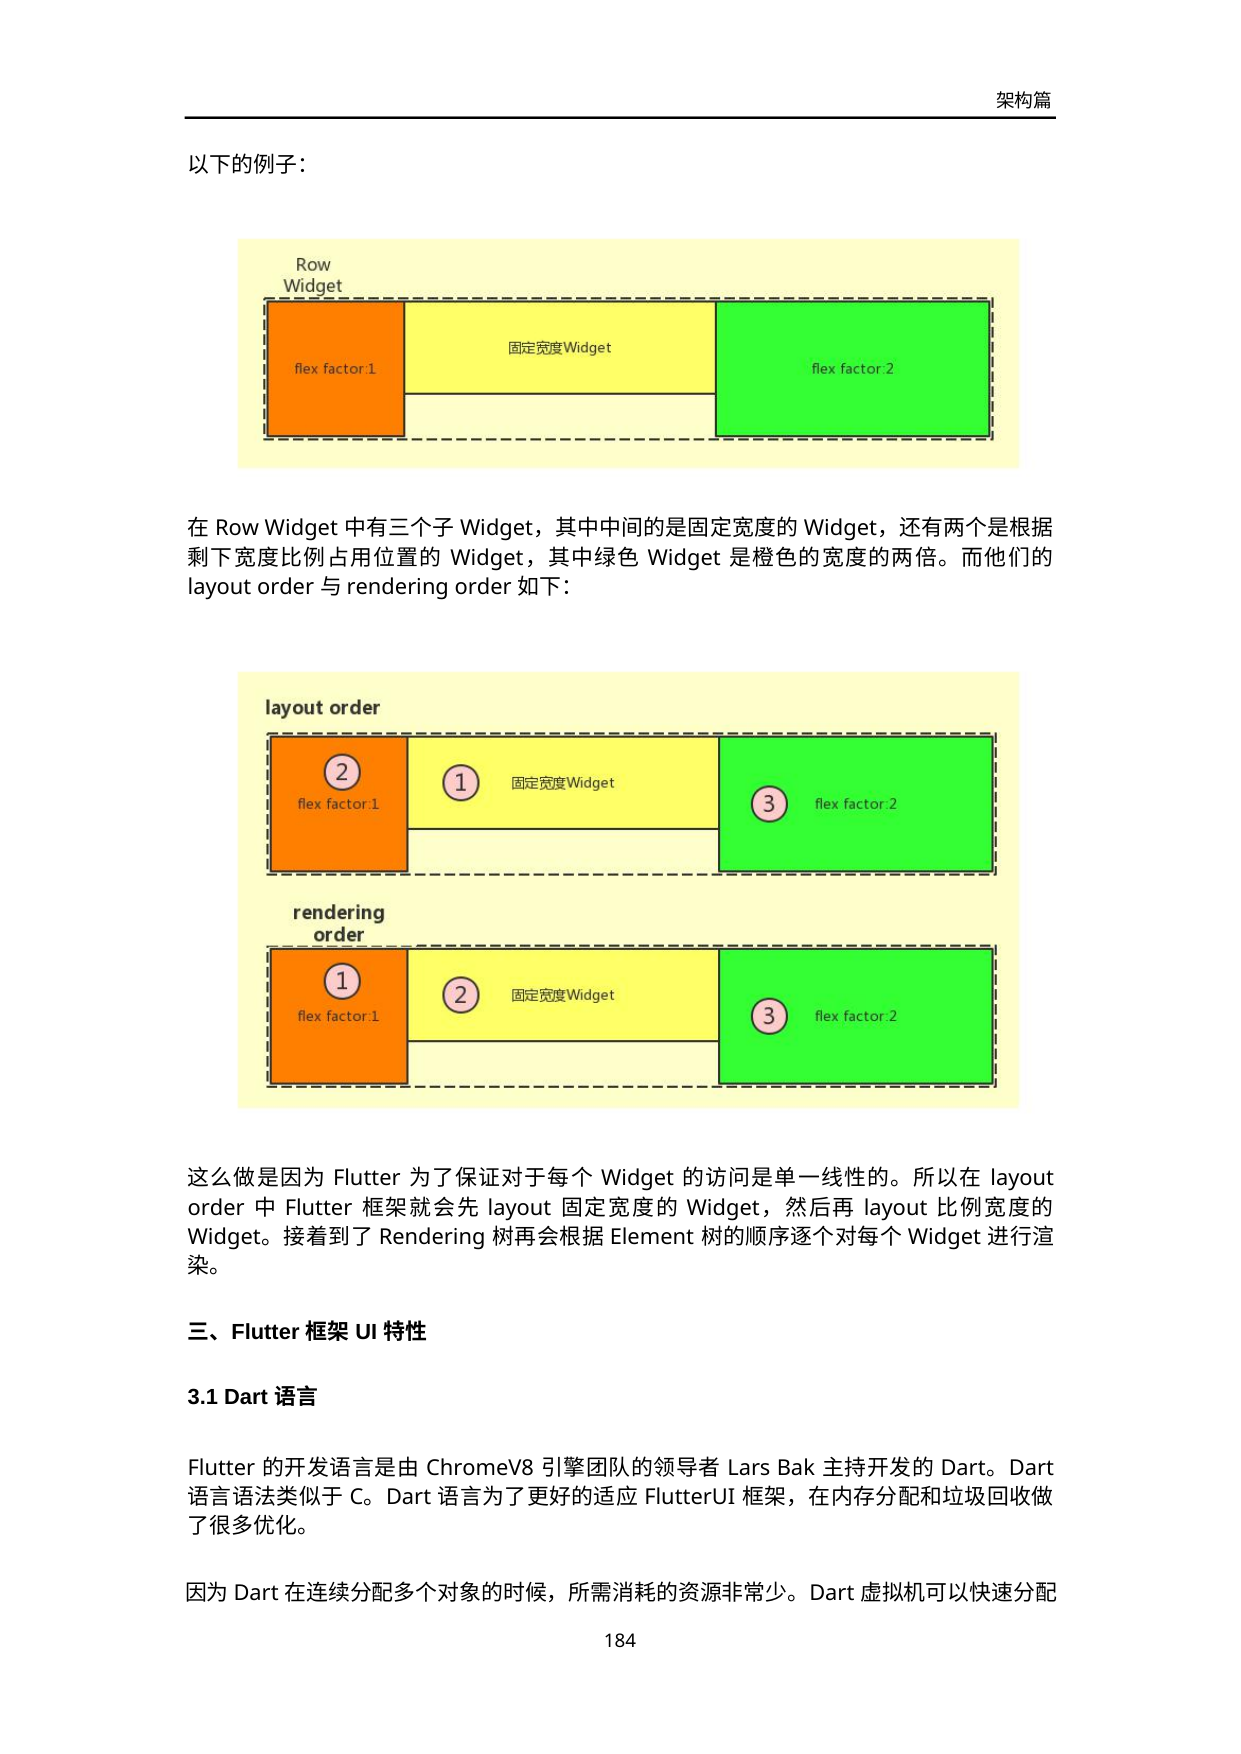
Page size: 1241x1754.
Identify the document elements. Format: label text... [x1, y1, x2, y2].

text 这么做是因为 Flutter 为了保证对于每个 Widget 的访问是单一线性的。所以在 layout order 中 Flutter 框架就会先 layout 固定宽度的 Widget，然后再 layout 比例宽度的 Widget。接着到了 Rendering 树再会根据 Element 树的顺序逐个对每个 Widget 进行渲染。 [187, 1162, 1054, 1279]
picture [187, 621, 1053, 1142]
text 因为 Dart 在连续分配多个对象的时候，所需消耗的资源非常少。Dart 虚拟机可以快速分配 [150, 1582, 1092, 1605]
text 在 Row Widget 中有三个子 Widget，其中中间的是固定宽度的 Widget，还有两个是根据剩下宽度比例占用位置的 Widget，其中绿色 Widget 是橙色的宽度的两倍。而他们的 layout order 与 rendering order 如下： [187, 512, 1054, 600]
text 三、Flutter 框架 UI 特性 [187, 1318, 1090, 1345]
picture [187, 188, 1053, 502]
text Flutter 的开发语言是由 ChromeV8 引擎团队的领导者 Lars Bak 主持开发的 Dart。Dart 语言语法类似于 C。Dart 语言为了更好的适应 FlutterUI 框架，在内存分配和垃圾回收做了很多优化。 [187, 1452, 1054, 1540]
text 架构篇 [996, 92, 1089, 111]
text 以下的例子： [187, 155, 1090, 177]
text 184 [150, 1632, 1089, 1652]
text 3.1 Dart 语言 [187, 1383, 1090, 1410]
